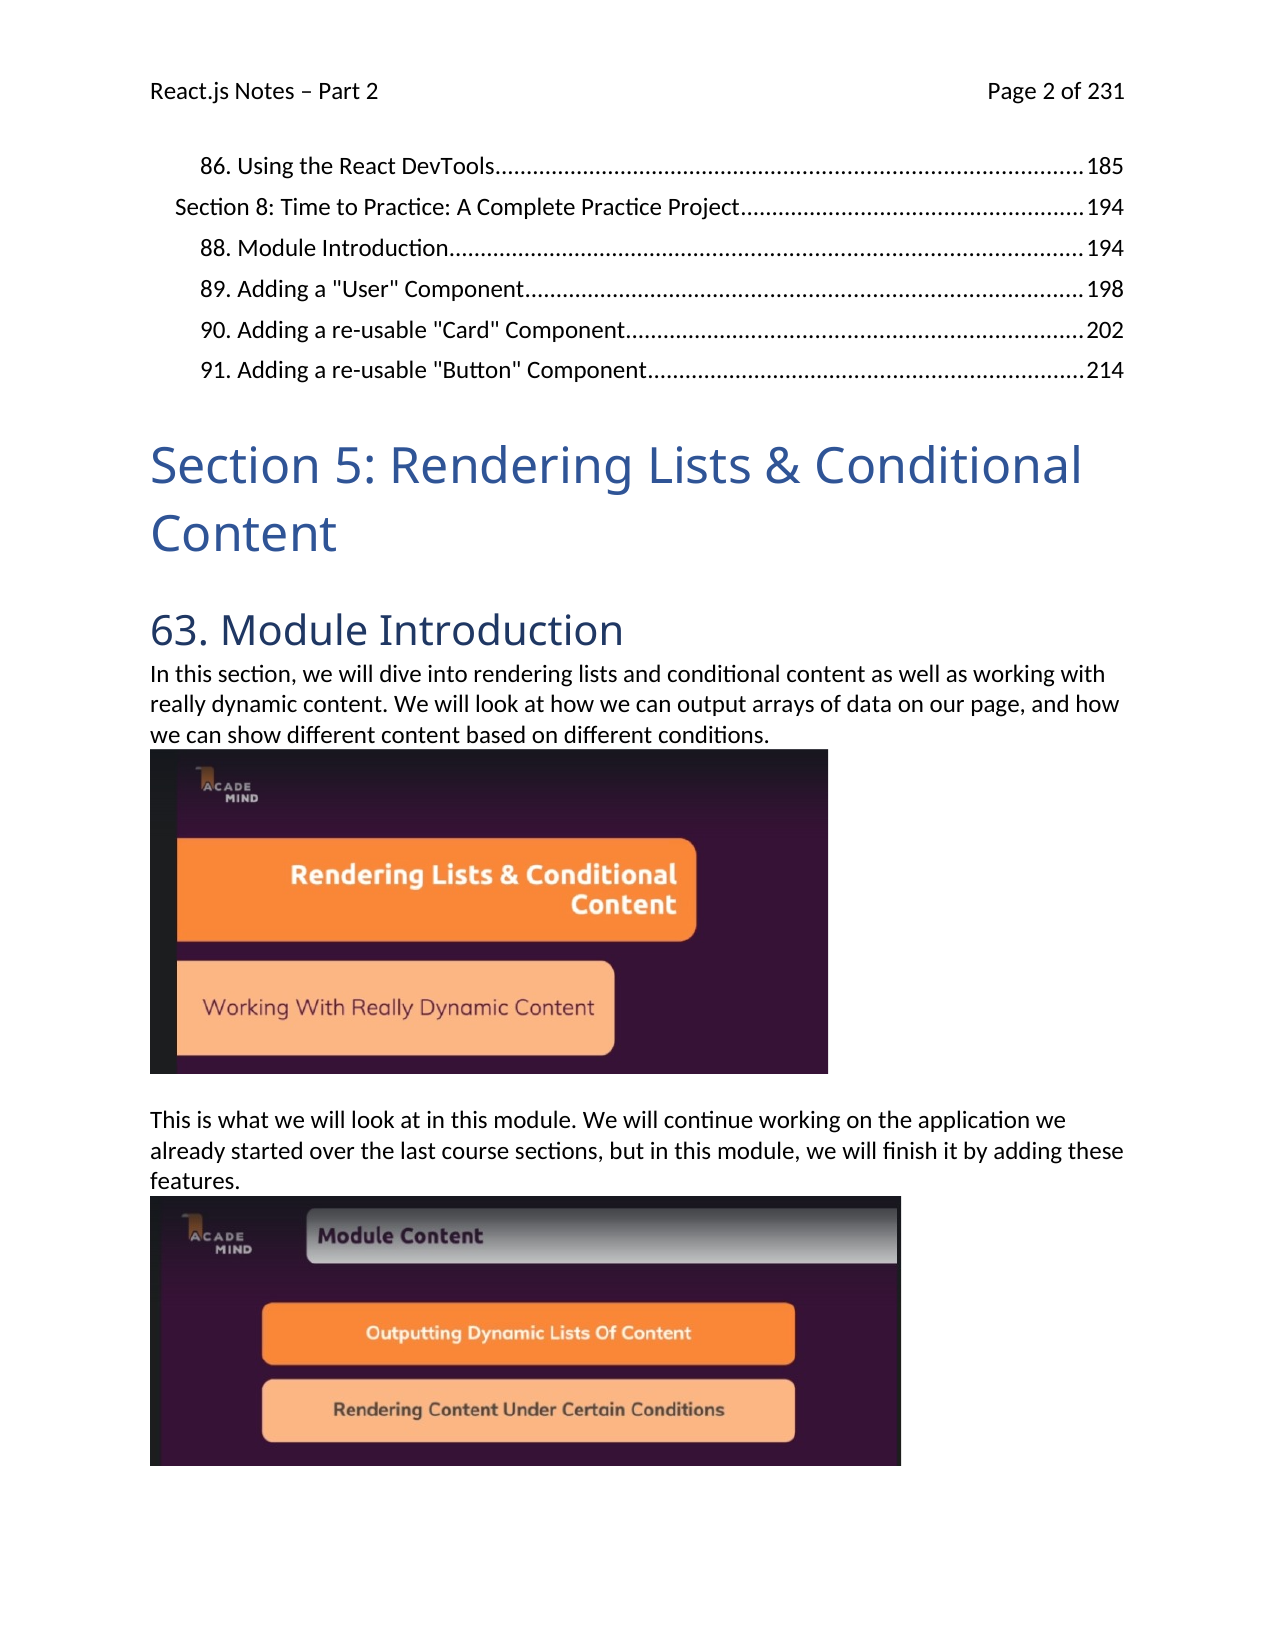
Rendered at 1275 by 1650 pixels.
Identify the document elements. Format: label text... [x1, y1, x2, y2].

subtitle 63. Module Introduction [150, 601, 1125, 658]
picture [150, 749, 829, 1074]
picture [150, 1196, 902, 1466]
text In this section, we will dive into rendering lists and conditional content as well as working with really dynamic content. We will look at how we can output arrays of data on our page, and how we can show different content based on different conditions. [150, 658, 1125, 749]
subtitle Section 5: Rendering Lists & Conditional Content [150, 430, 1125, 567]
text This is what we will look at in this module. We will continue working on the application we already started over the last course sections, but in this module, we will finish it by adding these features. [150, 1104, 1125, 1196]
